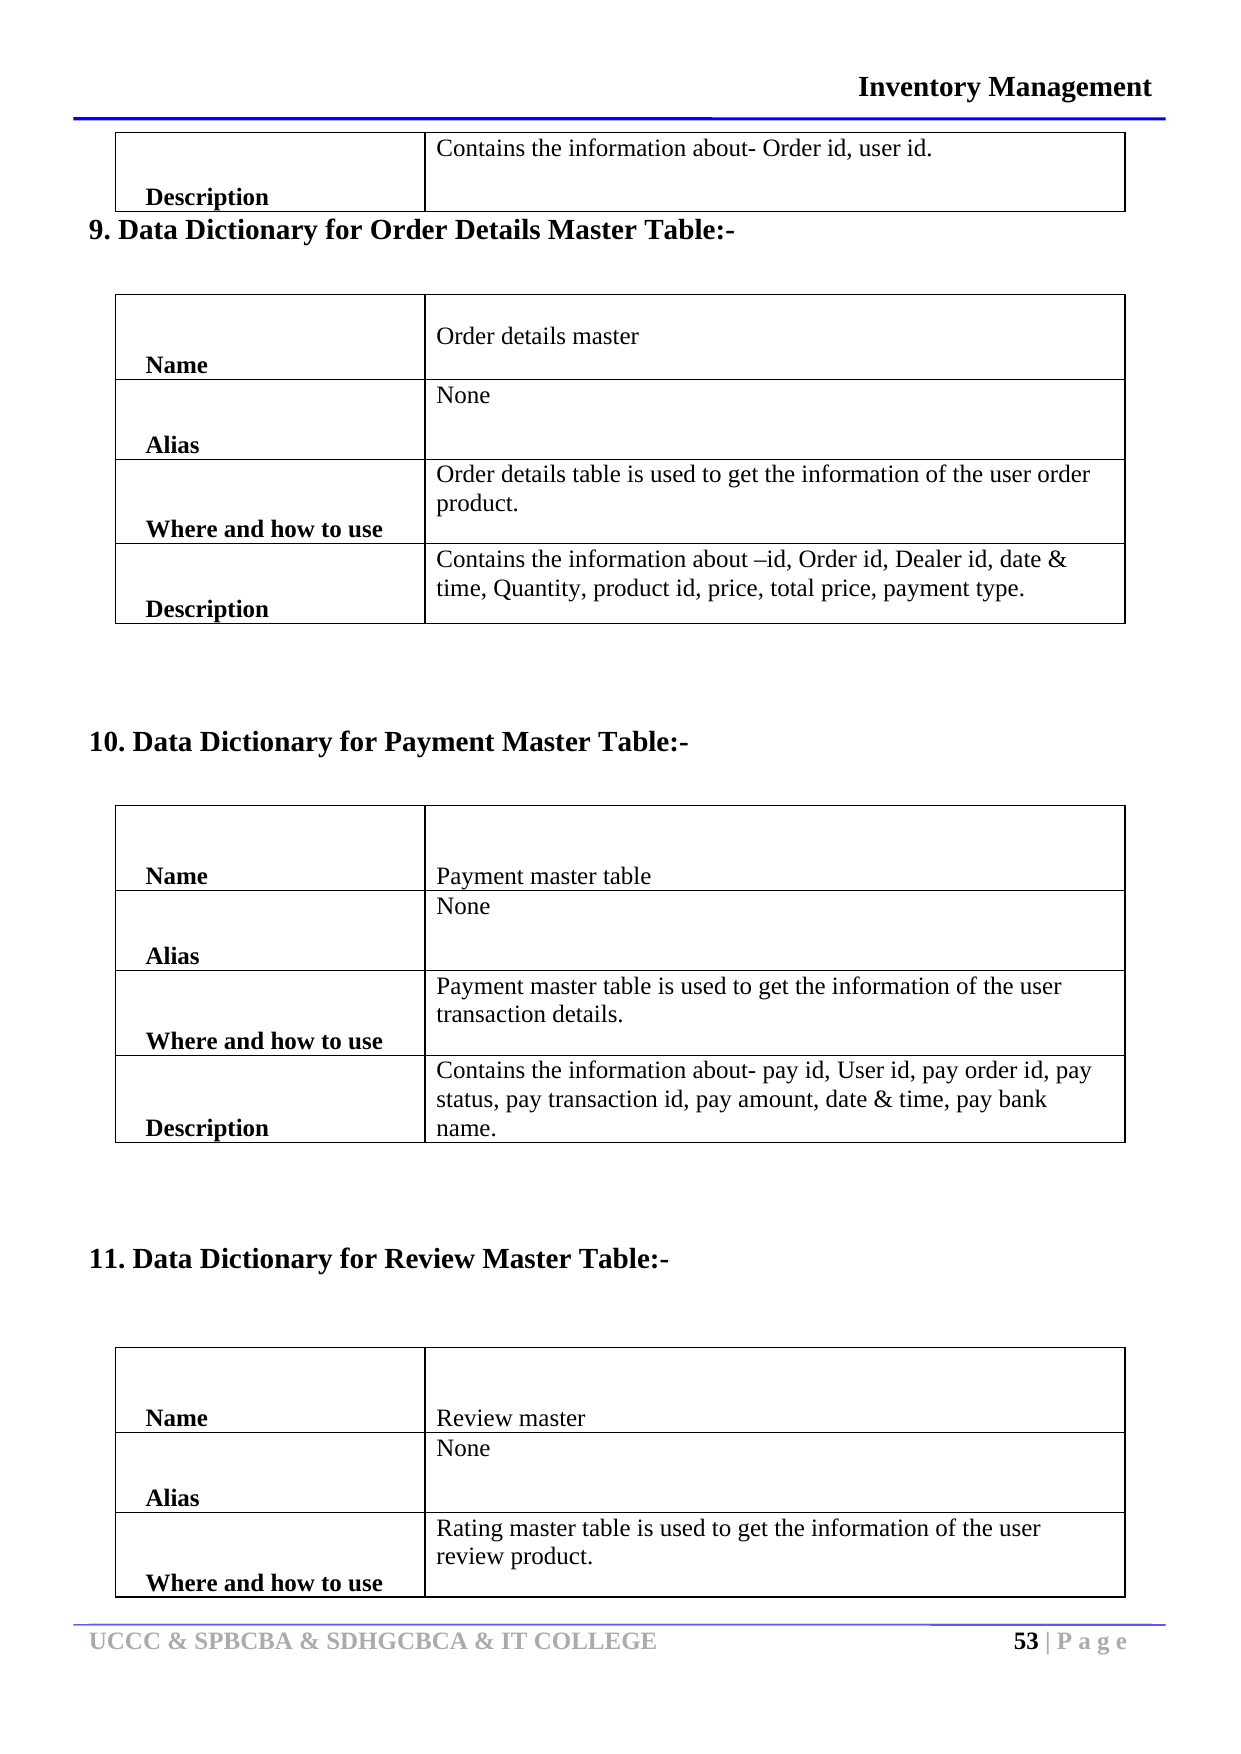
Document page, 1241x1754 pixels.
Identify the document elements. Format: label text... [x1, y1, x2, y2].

table_header Review master [426, 1348, 1124, 1432]
table_cell Where and how to use [116, 971, 424, 1054]
table_cell Description [116, 133, 424, 211]
table_cell Contains the information about- pay id, User id, pay order id, pay status, pay transaction id, pay amount, date & time, pay bank name. [426, 1056, 1124, 1142]
table_header Name [116, 1348, 424, 1432]
table_cell None [426, 891, 1124, 970]
table_header Name [116, 295, 424, 379]
table_cell Alias [116, 1433, 424, 1512]
table_cell Alias [116, 380, 424, 458]
table_header Payment master table [426, 806, 1124, 890]
text 9. Data Dictionary for Order Details Master Table:- [89, 212, 1152, 246]
table_cell Payment master table is used to get the information of the user transaction details. [426, 971, 1124, 1054]
table_header Name [116, 806, 424, 890]
table_cell None [426, 1433, 1124, 1512]
table_cell Order details table is used to get the information of the user order product. [426, 460, 1124, 543]
table_cell Contains the information about –id, Order id, Dealer id, date & time, Quantity, product id, price, total price, payment type. [426, 544, 1124, 623]
table_cell Alias [116, 891, 424, 970]
table_cell Description [116, 544, 424, 623]
table_header Order details master [426, 295, 1124, 379]
table_cell Contains the information about- Order id, user id. [426, 133, 1124, 211]
table_cell None [426, 380, 1124, 458]
table_cell Description [116, 1056, 424, 1142]
table_cell Where and how to use [116, 1513, 424, 1596]
text 11. Data Dictionary for Review Master Table:- [89, 1241, 1150, 1275]
text 10. Data Dictionary for Payment Master Table:- [89, 724, 1150, 757]
table_cell Rating master table is used to get the information of the user review product. [426, 1513, 1124, 1596]
table_cell Where and how to use [116, 460, 424, 543]
